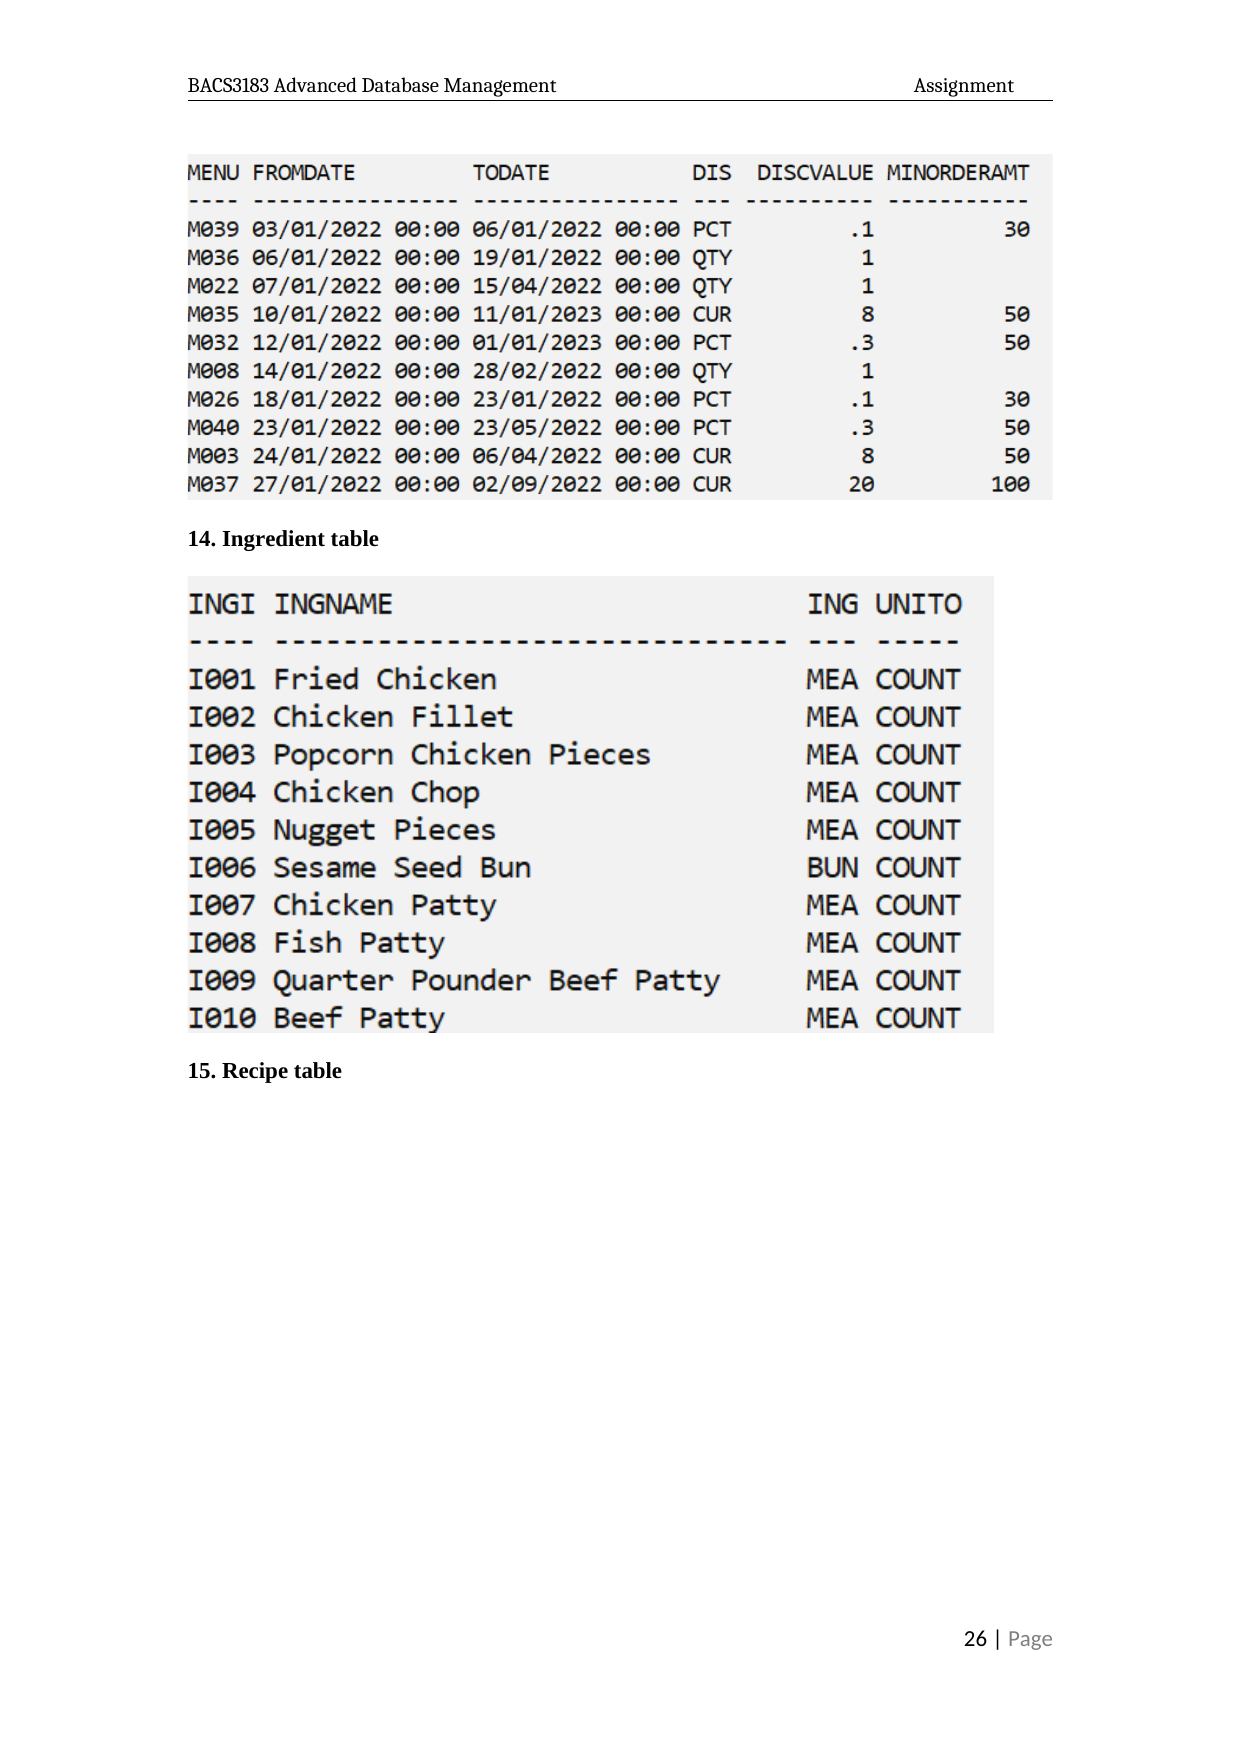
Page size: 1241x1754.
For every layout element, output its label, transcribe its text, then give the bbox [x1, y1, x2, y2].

text 14. Ingredient table [187, 525, 1053, 551]
picture [187, 576, 994, 1033]
text 15. Recipe table [187, 1057, 1053, 1083]
picture [187, 154, 1053, 500]
